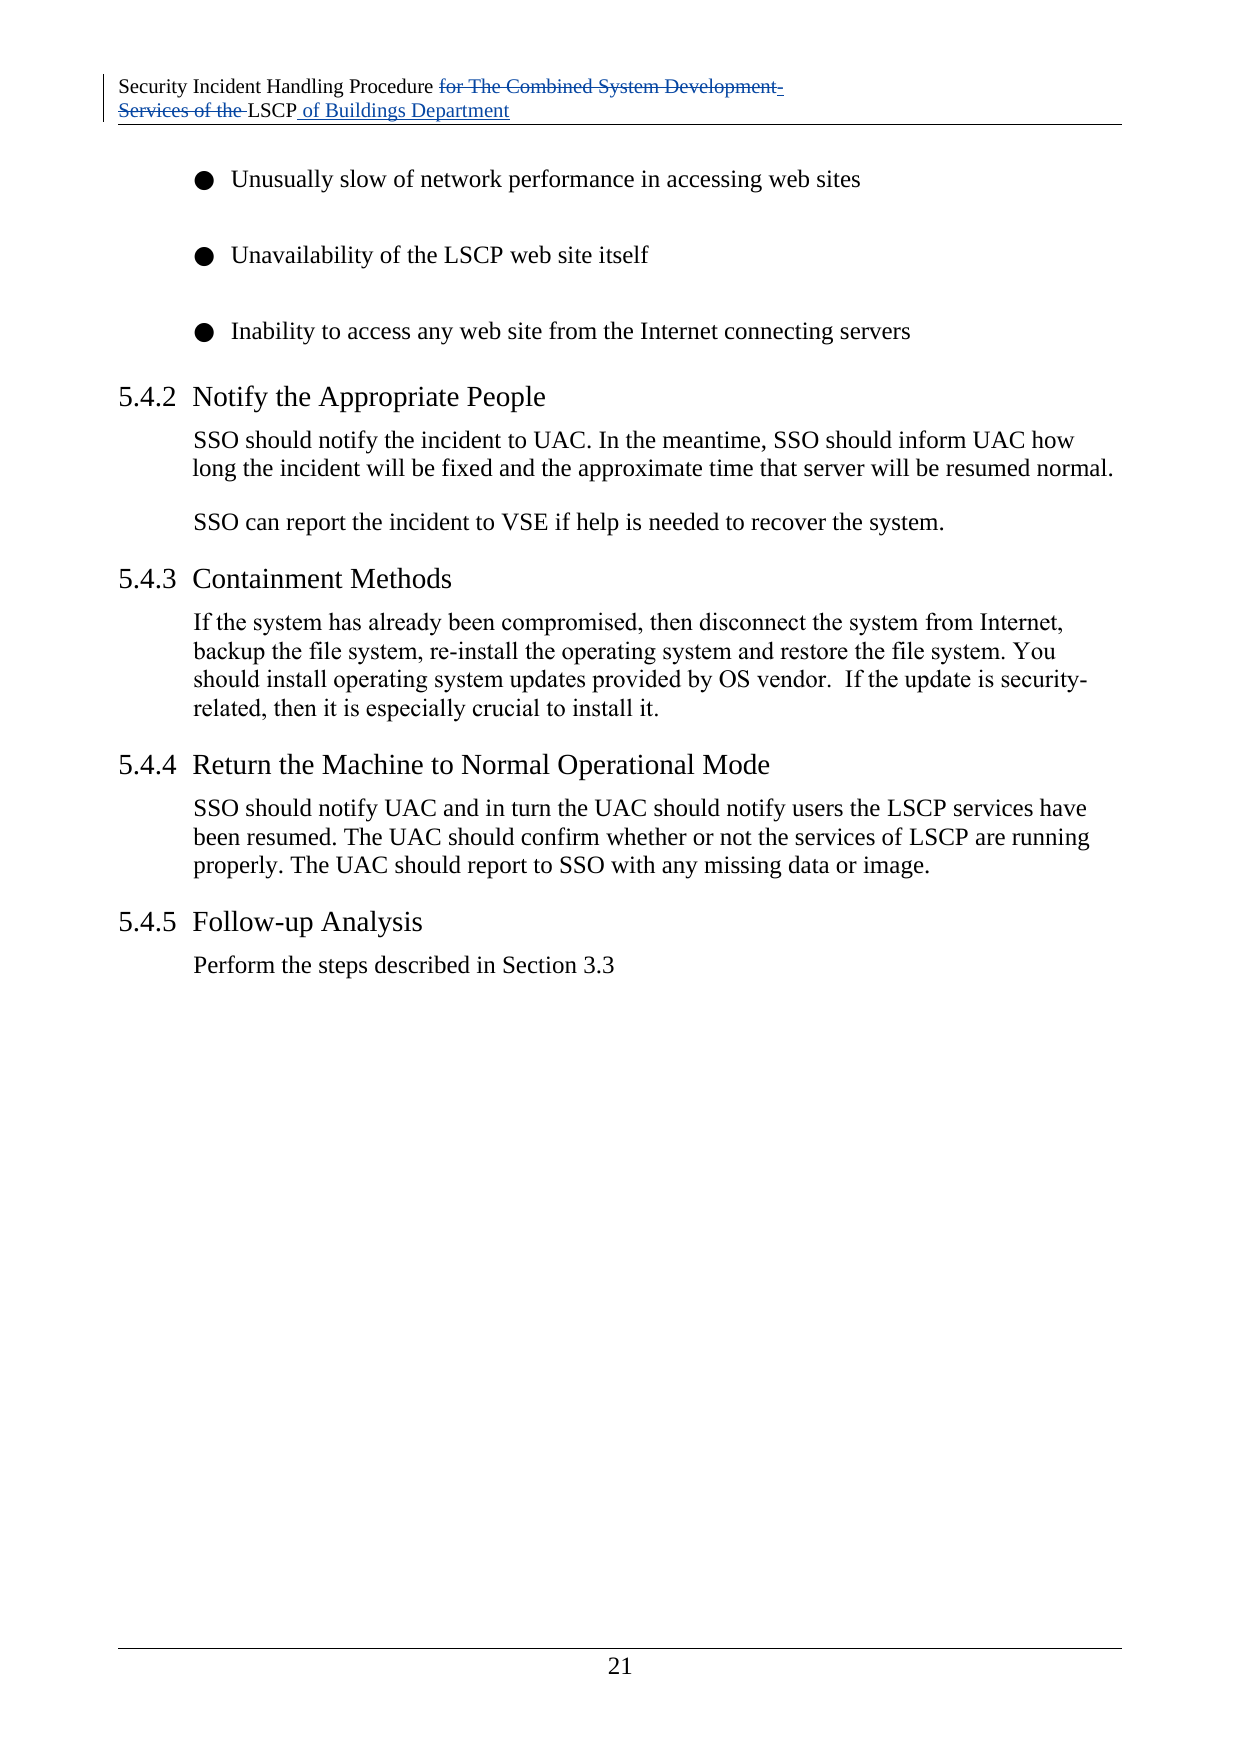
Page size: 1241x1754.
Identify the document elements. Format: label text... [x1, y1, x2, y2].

text SSO can report the incident to VSE if help is needed to recover the system. [192, 507, 1122, 536]
list Unavailability of the LSCP web site itself [193, 226, 1122, 277]
text SSO should notify UAC and in turn the UAC should notify users the LSCP services have been resumed. The UAC should confirm whether or not the services of LSCP are running properly. The UAC should report to SSO with any missing data or image. [193, 793, 1122, 879]
subtitle 5.4.3 Containment Methods [118, 561, 1122, 594]
subtitle 5.4.5 Follow-up Analysis [118, 904, 1122, 938]
list Inability to access any web site from the Internet connecting servers [193, 302, 1122, 354]
text SSO should notify the incident to UAC. In the meantime, SSO should inform UAC how long the incident will be fixed and the approximate time that server will be resumed normal. [192, 425, 1122, 482]
list Unusually slow of network performance in accessing web sites [193, 150, 1122, 201]
text Perform the steps described in Section 3.3 [193, 950, 1122, 979]
subtitle 5.4.4 Return the Machine to Normal Operational Mode [118, 747, 1122, 781]
subtitle 5.4.2 Notify the Appropriate People [118, 379, 1122, 412]
text If the system has already been compromised, then disconnect the system from Internet, backup the file system, re-install the operating system and restore the file system. You should install operating system updates provided by OS vendor. If the update is security-related, then it is especially crucial to install it. [193, 607, 1122, 722]
